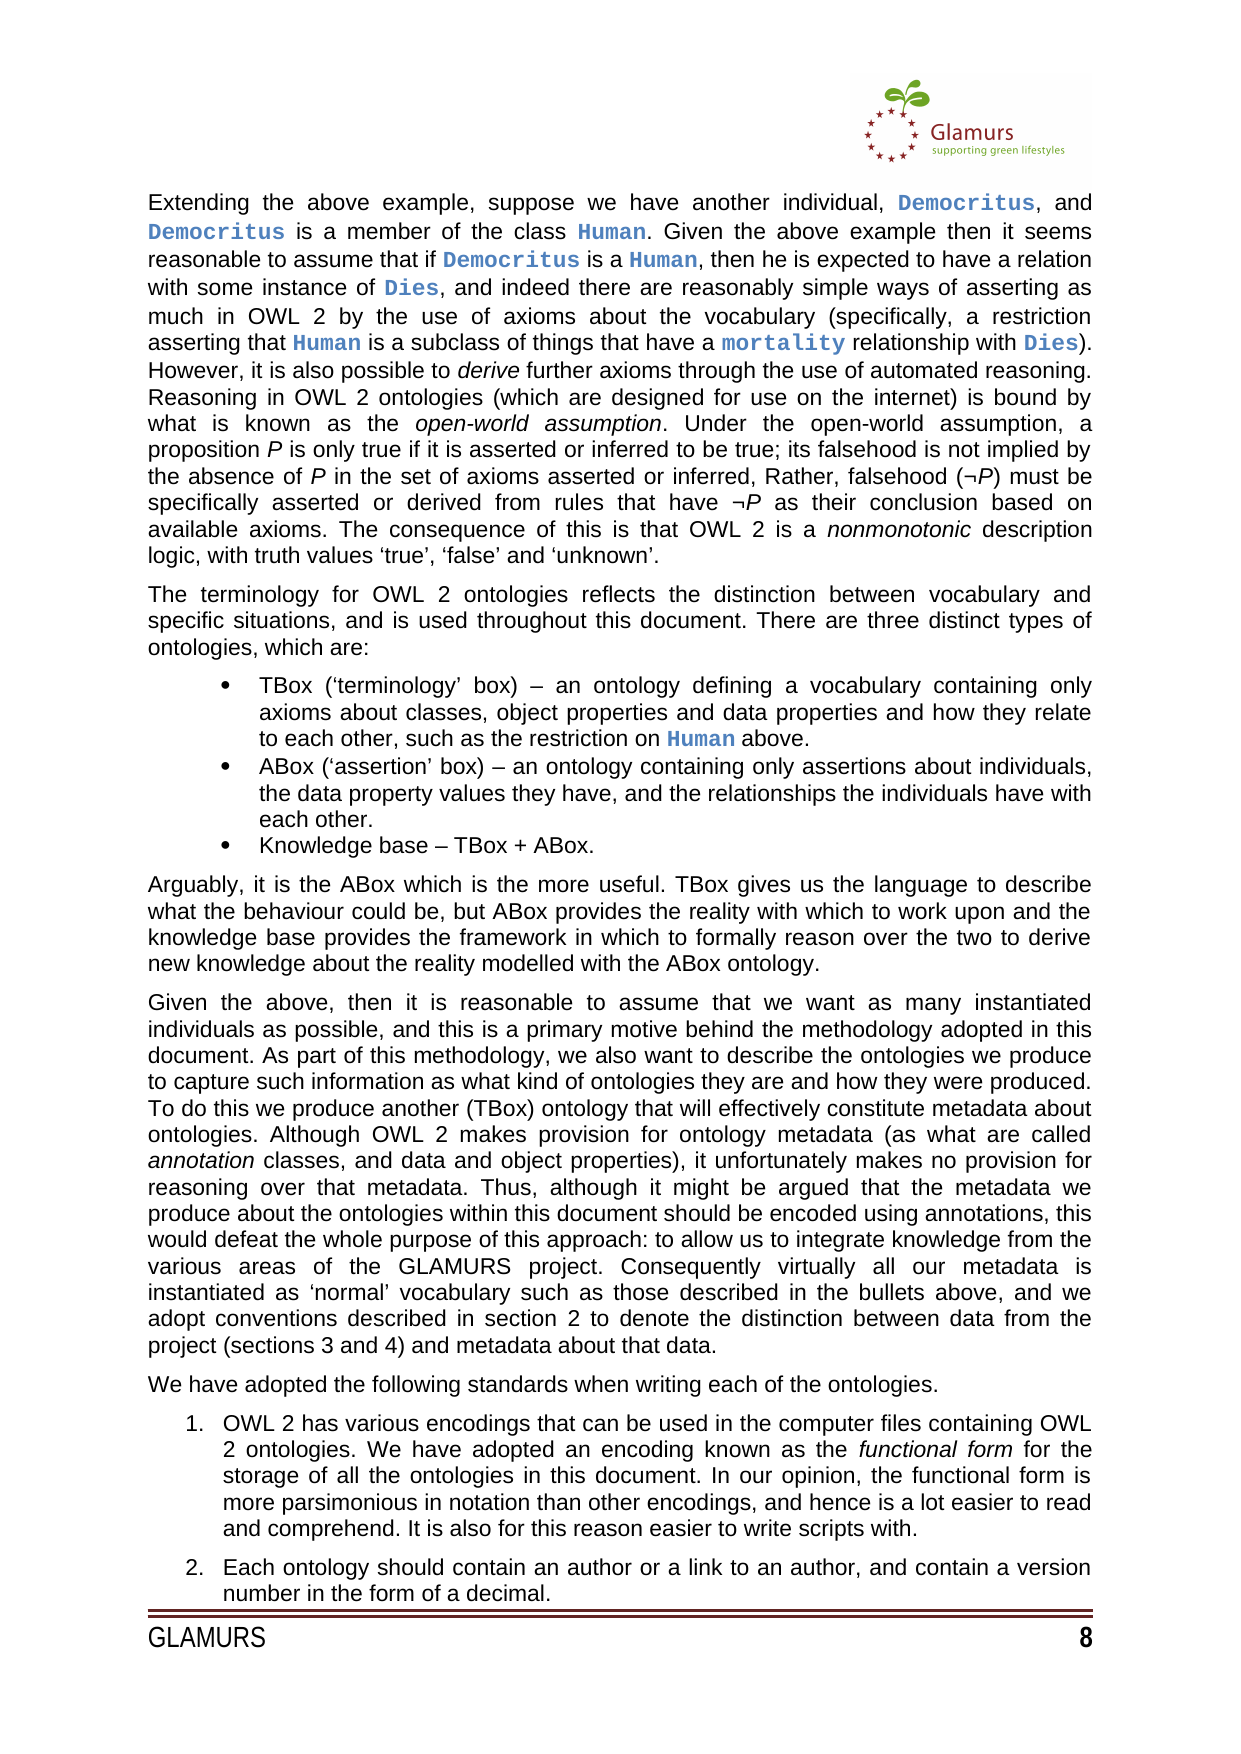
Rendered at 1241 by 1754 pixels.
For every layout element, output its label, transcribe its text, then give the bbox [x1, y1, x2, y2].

list Each ontology should contain an author or a link to an author, and contain a version number in the form of a decimal. [185, 1554, 1093, 1606]
text Given the above, then it is reasonable to assume that we want as many instantiated individuals as possible, and this is a primary motive behind the methodology adopted in this document. As part of this methodology, we also want to describe the ontologies we produce to capture such information as what kind of ontologies they are and how they were produced. To do this we produce another (TBox) ontology that will effectively constitute metadata about ontologies. Although OWL 2 makes provision for ontology metadata (as what are called annotation classes, and data and object properties), it unfortunately makes no provision for reasoning over that metadata. Thus, although it might be argued that the metadata we produce about the ontologies within this document should be encoded using annotations, this would defeat the whole purpose of this approach: to allow us to integrate knowledge from the various areas of the GLAMURS project. Consequently virtually all our metadata is instantiated as ‘normal’ vocabulary such as those described in the bullets above, and we adopt conventions described in section 2 to denote the distinction between data from the project (sections 3 and 4) and metadata about that data. [148, 989, 1093, 1358]
text TBox (‘terminology’ box) – an ontology defining a vocabulary containing only axioms about classes, object properties and data properties and how they relate to each other, such as the restriction on Human above. [221, 672, 1093, 753]
text Knowledge base – TBox + ABox. [221, 832, 1093, 859]
text Arguably, it is the ABox which is the more useful. TBox gives us the language to describe what the behaviour could be, but ABox provides the reality with which to work upon and the knowledge base provides the framework in which to formally reason over the two to derive new knowledge about the reality modelled with the ABox ontology. [148, 871, 1093, 977]
text The terminology for OWL 2 ontologies reflects the distinction between vocabulary and specific situations, and is used throughout this document. There are three distinct types of ontologies, which are: [148, 581, 1093, 660]
list OWL 2 has various encodings that can be used in the computer files containing OWL 2 ontologies. We have adopted an encoding known as the functional form for the storage of all the ontologies in this document. In our opinion, the functional form is more parsimonious in notation than other encodings, and hence is a lot easier to read and comprehend. It is also for this reason easier to write scripts with. [185, 1409, 1093, 1541]
text We have adopted the following standards when writing each of the ontologies. [148, 1371, 1093, 1397]
text ABox (‘assertion’ box) – an ontology containing only assertions about individuals, the data property values they have, and the relationships the individuals have with each other. [221, 753, 1093, 832]
picture [849, 73, 1093, 190]
text Extending the above example, suppose we have another individual, Democritus, and Democritus is a member of the class Human. Given the above example then it seems reasonable to assume that if Democritus is a Human, then he is expected to have a relation with some instance of Dies, and indeed there are reasonably simple ways of asserting as much in OWL 2 by the use of axioms about the vocabulary (specifically, a restriction asserting that Human is a subclass of things that have a mortality relationship with Dies). However, it is also possible to derive further axioms through the use of automated reasoning. Reasoning in OWL 2 ontologies (which are designed for use on the internet) is bound by what is known as the open-world assumption. Under the open-world assumption, a proposition P is only true if it is asserted or inferred to be true; its falsehood is not implied by the absence of P in the set of axioms asserted or inferred, Rather, falsehood (¬P) must be specifically asserted or derived from rules that have ¬P as their conclusion based on available axioms. The consequence of this is that OWL 2 is a nonmonotonic description logic, with truth values ‘true’, ‘false’ and ‘unknown’. [148, 189, 1093, 568]
